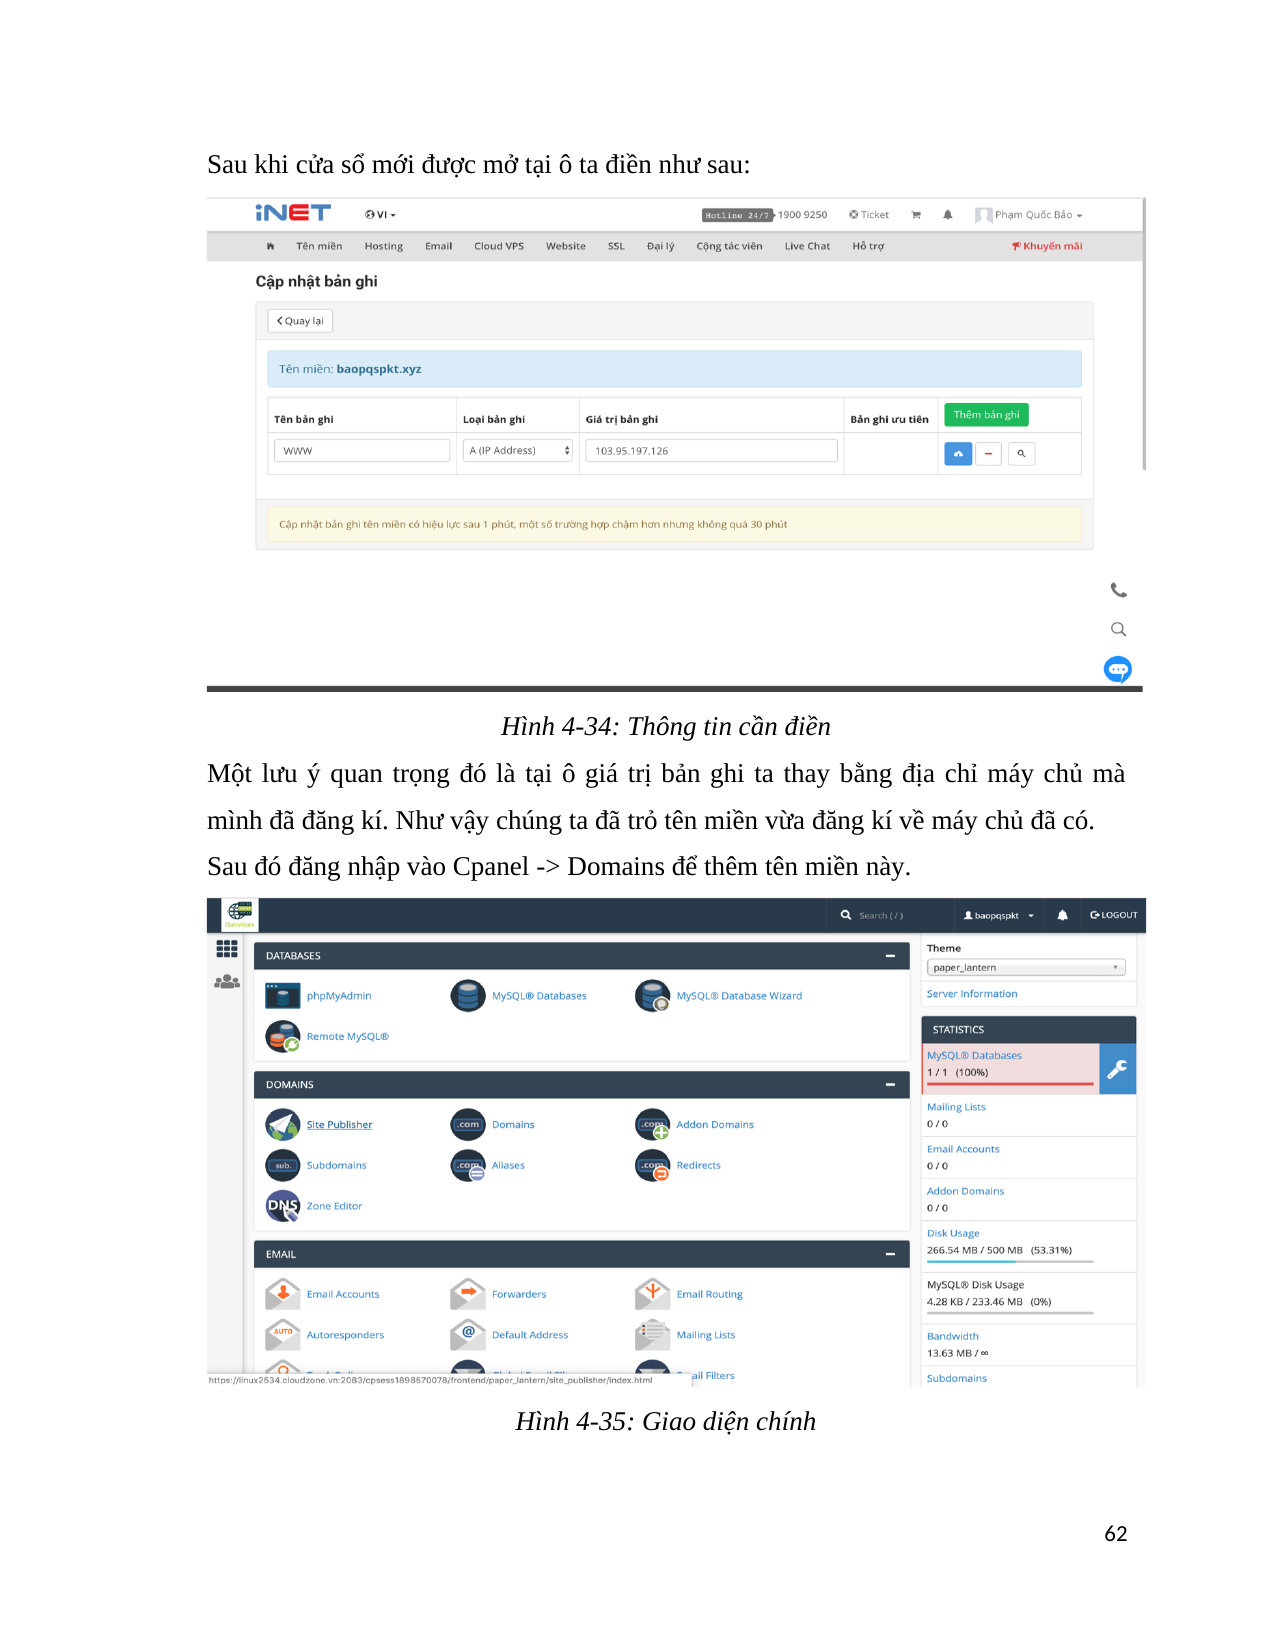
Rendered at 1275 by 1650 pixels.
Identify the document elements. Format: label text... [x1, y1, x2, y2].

picture [206, 197, 1147, 692]
text Hình 4-: Giao diện chính [207, 1405, 1127, 1436]
text Một lưu ý quan trọng đó là tại ô giá trị bản ghi ta thay bằng địa chỉ máy chủ mà mình đã đăng kí. Như vậy chúng ta đã trỏ tên miền vừa đăng kí về máy chủ đã có. [207, 757, 1127, 835]
text Sau khi cửa sổ mới được mở tại ô ta điền như sau: [207, 148, 1127, 179]
text Sau đó đăng nhập vào Cpanel -> Domains để thêm tên miền này. [207, 851, 1127, 882]
picture [206, 897, 1147, 1387]
text Hình 4-: Thông tin cần điền [207, 711, 1127, 742]
